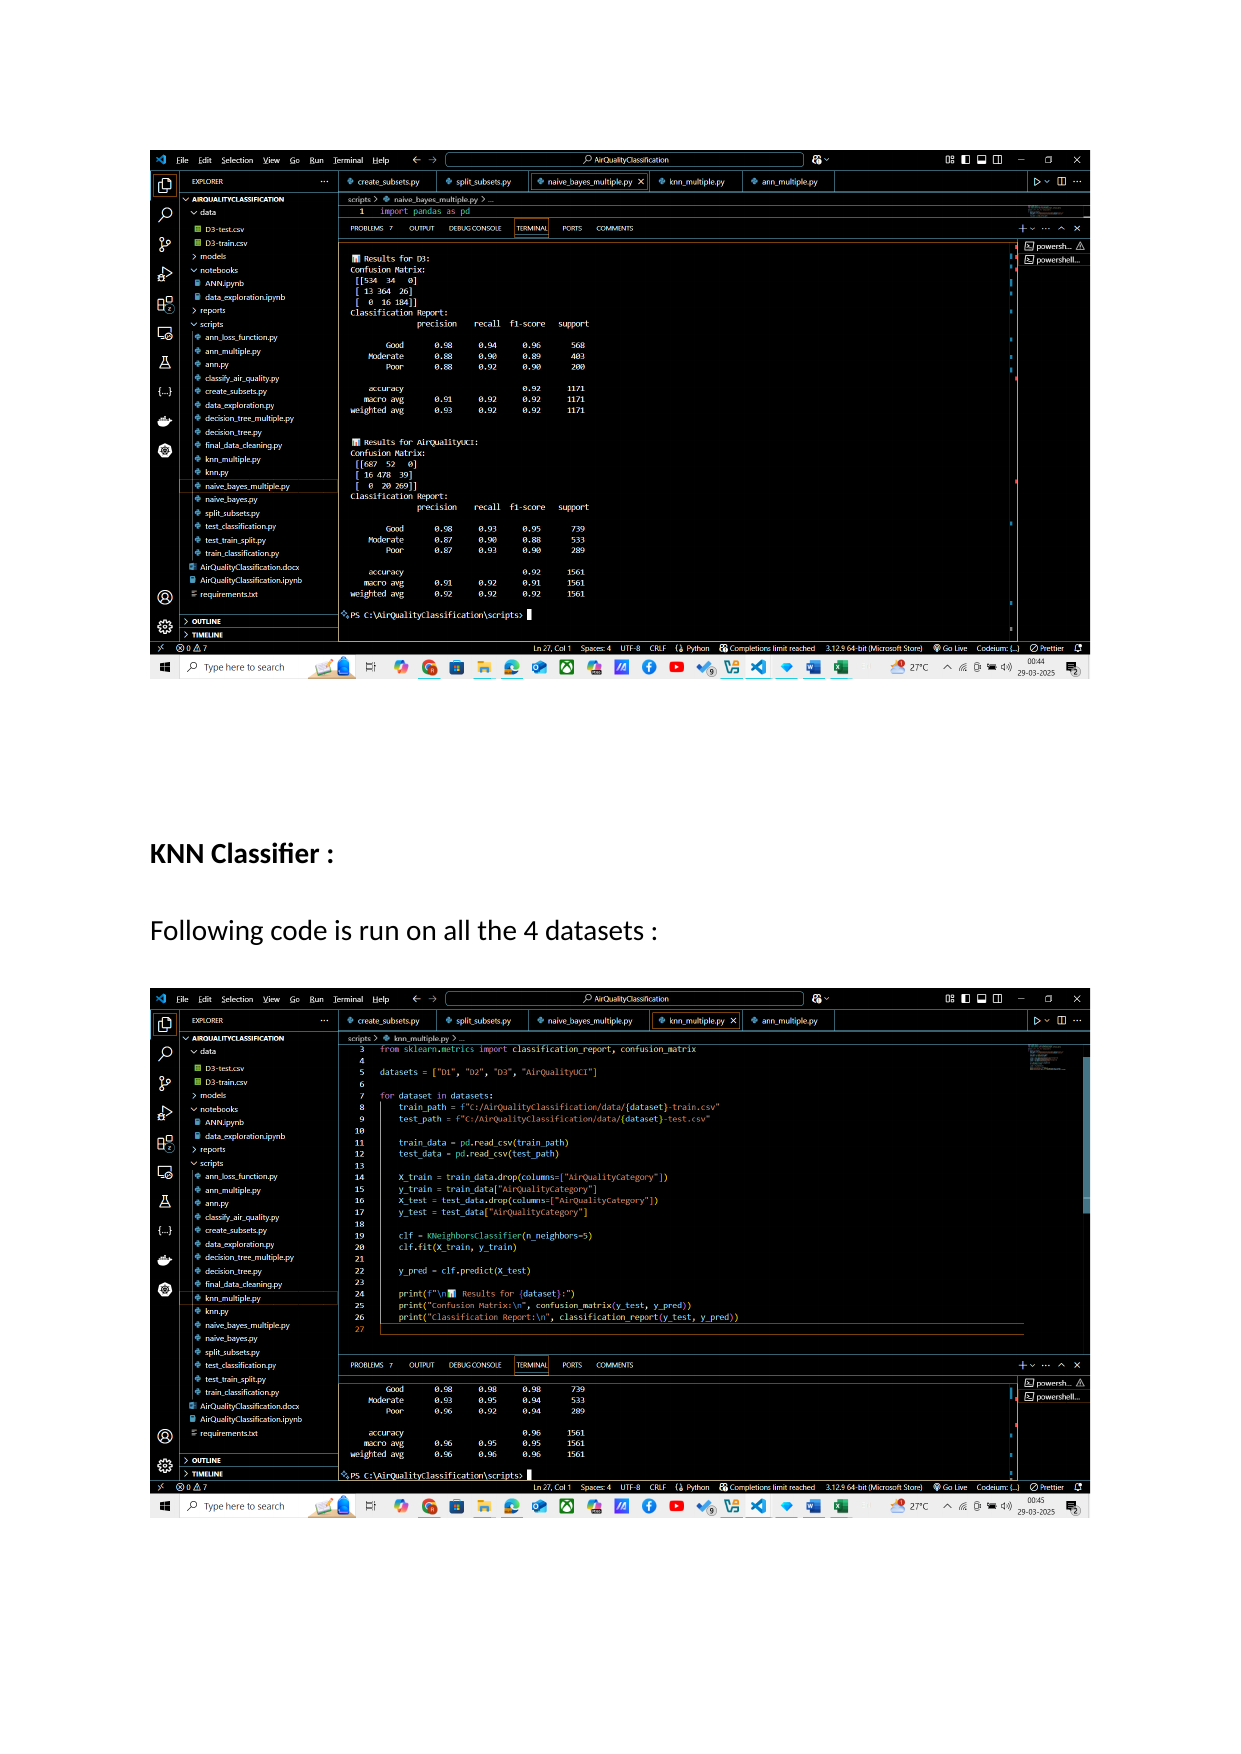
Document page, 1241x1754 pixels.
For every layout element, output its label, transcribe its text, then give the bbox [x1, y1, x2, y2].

picture [150, 150, 1091, 679]
picture [150, 988, 1091, 1518]
list Following code is run on all the 4 datasets : [150, 912, 1090, 947]
list KNN Classifier : [150, 835, 1090, 870]
